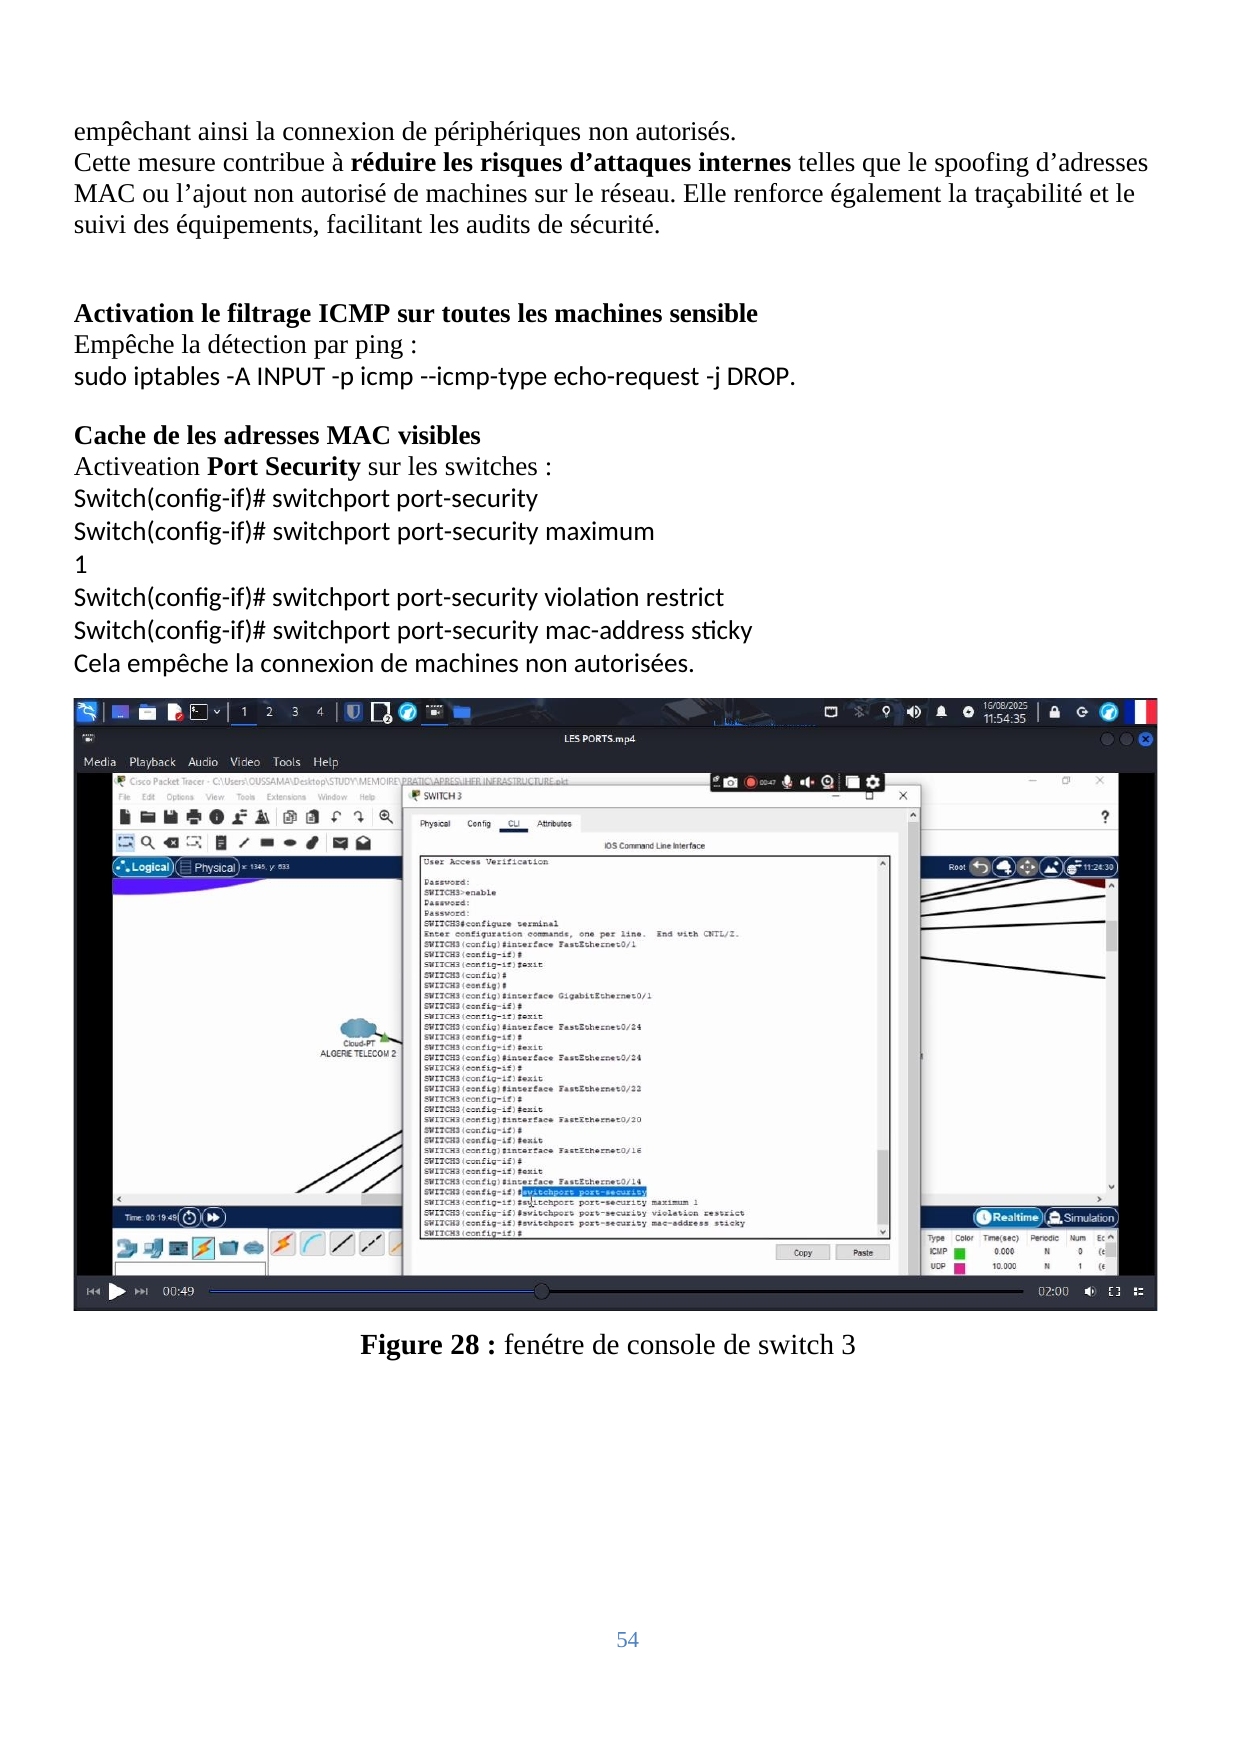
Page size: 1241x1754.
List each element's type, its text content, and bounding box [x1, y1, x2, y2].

text empêchant ainsi la connexion de périphériques non autorisés. [74, 115, 1196, 146]
text Cette mesure contribue à réduire les risques d’attaques internes telles que le spoofing d’adresses MAC ou l’ajout non autorisé de machines sur le réseau. Elle renforce également la traçabilité et le suivi des équipements, facilitant les audits de sécurité. [74, 146, 1156, 239]
text Empêche la détection par ping : [74, 328, 1196, 359]
text Activeation Port Security sur les switches : [74, 450, 1196, 481]
subtitle Cache de les adresses MAC visibles [74, 419, 1196, 450]
text Switch(config-if)# switchport port-security violation restrict Switch(config-if)# switchport port-security mac-address sticky Cela empêche la connexion de machines non autorisées. [74, 580, 753, 679]
text Switch(config-if)# switchport port-security Switch(config-if)# switchport port-security maximum 1 [74, 481, 675, 580]
text sudo iptables -A INPUT -p icmp --icmp-type echo-request -j DROP. [74, 359, 1196, 392]
subtitle Activation le filtrage ICMP sur toutes les machines sensible [74, 297, 1196, 328]
picture [73, 698, 1158, 1311]
